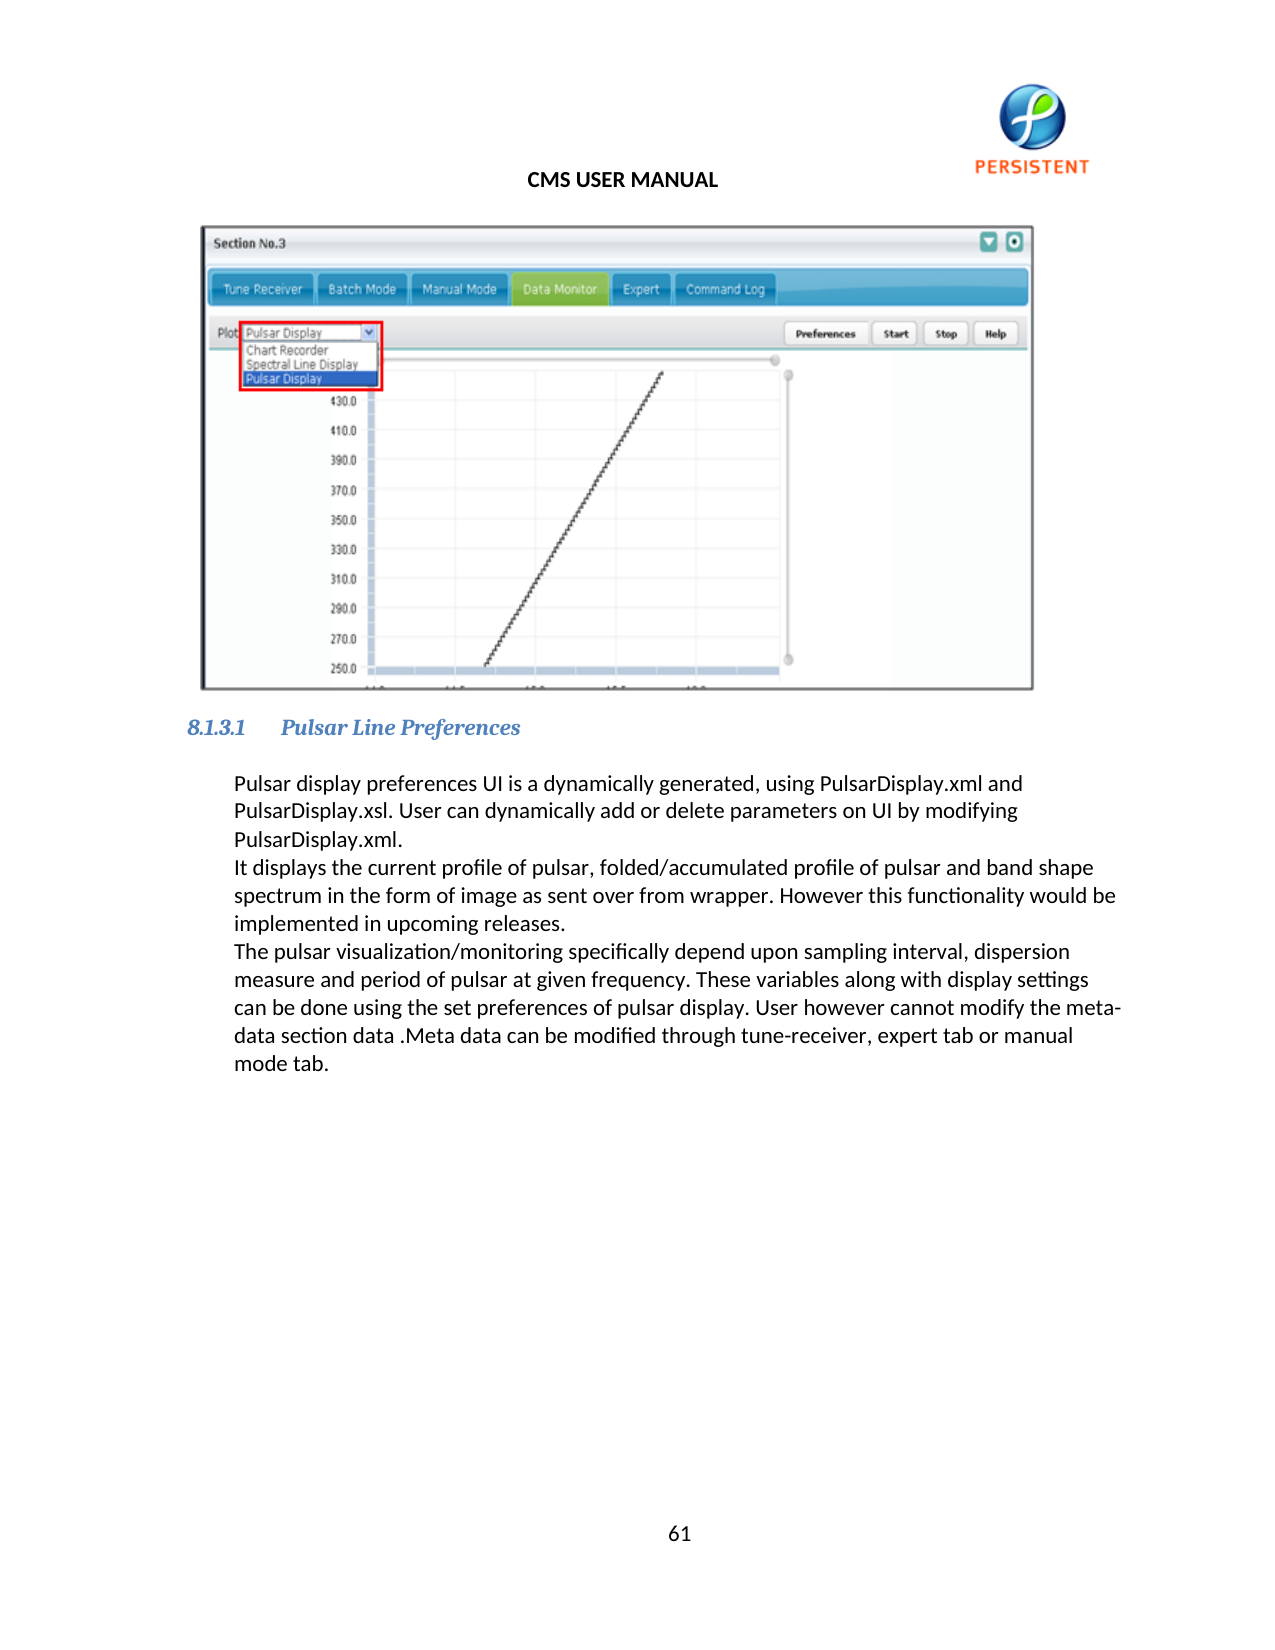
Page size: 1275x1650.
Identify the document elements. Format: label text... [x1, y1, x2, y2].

subtitle Pulsar Line Preferences [187, 714, 1125, 741]
text Pulsar display preferences UI is a dynamically generated, using PulsarDisplay.xml and PulsarDisplay.xsl. User can dynamically add or delete parameters on UI by modifying PulsarDisplay.xml. [234, 769, 1125, 853]
text The pulsar visualization/monitoring specifically depend upon sampling interval, dispersion measure and period of pulsar at given frequency. These variables along with display settings can be done using the set preferences of pulsar display. User however cannot modify the meta- data section data .Meta data can be modified through tune-receiver, expert tab or manual mode tab. [234, 937, 1125, 1077]
text It displays the current profile of pulsar, folded/accumulated profile of pulsar and band shape spectrum in the form of image as sent over from wrapper. However this functionality would be implemented in upcoming releases. [234, 853, 1125, 937]
picture [964, 75, 1100, 188]
picture [199, 225, 1037, 694]
